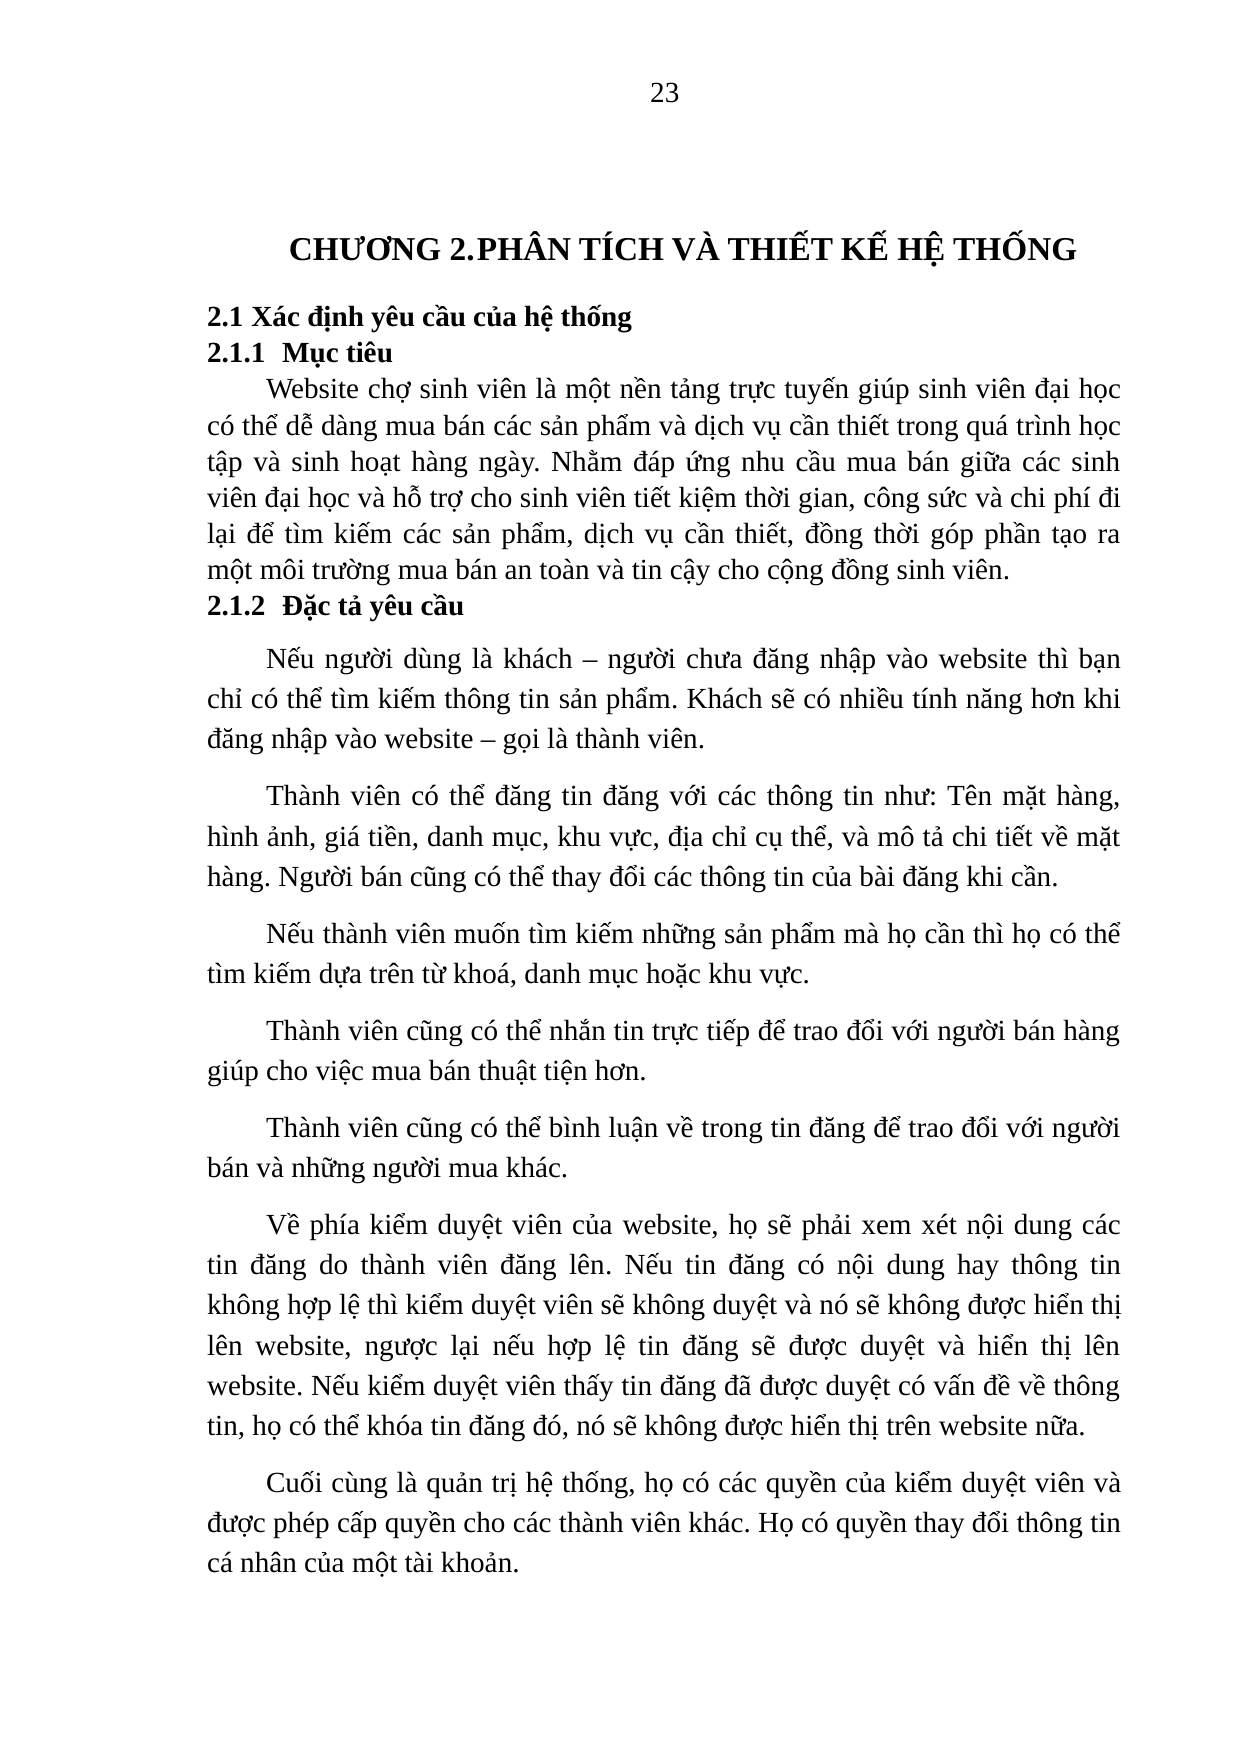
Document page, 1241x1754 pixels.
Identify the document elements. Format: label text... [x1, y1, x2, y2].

list Website chợ sinh viên là một nền tảng trực tuyến giúp sinh viên đại học có thể dễ dàng mua bán các sản phẩm và dịch vụ cần thiết trong quá trình học tập và sinh hoạt hàng ngày. Nhằm đáp ứng nhu cầu mua bán giữa các sinh viên đại học và hỗ trợ cho sinh viên tiết kiệm thời gian, công sức và chi phí đi lại để tìm kiếm các sản phẩm, dịch vụ cần thiết, đồng thời góp phần tạo ra một môi trường mua bán an toàn và tin cậy cho cộng đồng sinh viên. [207, 372, 1122, 586]
text Về phía kiểm duyệt viên của website, họ sẽ phải xem xét nội dung các tin đăng do thành viên đăng lên. Nếu tin đăng có nội dung hay thông tin không hợp lệ thì kiểm duyệt viên sẽ không duyệt và nó sẽ không được hiển thị lên website, ngược lại nếu hợp lệ tin đăng sẽ được duyệt và hiển thị lên website. Nếu kiểm duyệt viên thấy tin đăng đã được duyệt có vấn đề về thông tin, họ có thể khóa tin đăng đó, nó sẽ không được hiển thị trên website nữa. [207, 1207, 1122, 1442]
text Thành viên cũng có thể nhắn tin trực tiếp để trao đổi với người bán hàng giúp cho việc mua bán thuật tiện hơn. [207, 1013, 1122, 1087]
text Thành viên cũng có thể bình luận về trong tin đăng để trao đổi với người bán và những người mua khác. [207, 1110, 1122, 1184]
text Cuối cùng là quản trị hệ thống, họ có các quyền của kiểm duyệt viên và được phép cấp quyền cho các thành viên khác. Họ có quyền thay đổi thông tin cá nhân của một tài khoản. [207, 1465, 1122, 1579]
text Thành viên có thể đăng tin đăng với các thông tin như: Tên mặt hàng, hình ảnh, giá tiền, danh mục, khu vực, địa chỉ cụ thể, và mô tả chi tiết về mặt hàng. Người bán cũng có thể thay đổi các thông tin của bài đăng khi cần. [207, 778, 1122, 892]
text Nếu người dùng là khách – người chưa đăng nhập vào website thì bạn chỉ có thể tìm kiếm thông tin sản phẩm. Khách sẽ có nhiều tính năng hơn khi đăng nhập vào website – gọi là thành viên. [207, 641, 1122, 755]
list Đặc tả yêu cầu [207, 588, 1122, 622]
list Xác định yêu cầu của hệ thống [207, 299, 1122, 333]
subtitle PHÂN TÍCH VÀ THIẾT KẾ HỆ THỐNG [244, 229, 1122, 267]
list Mục tiêu [207, 335, 1122, 369]
text Nếu thành viên muốn tìm kiếm những sản phẩm mà họ cần thì họ có thể tìm kiếm dựa trên từ khoá, danh mục hoặc khu vực. [207, 916, 1122, 989]
